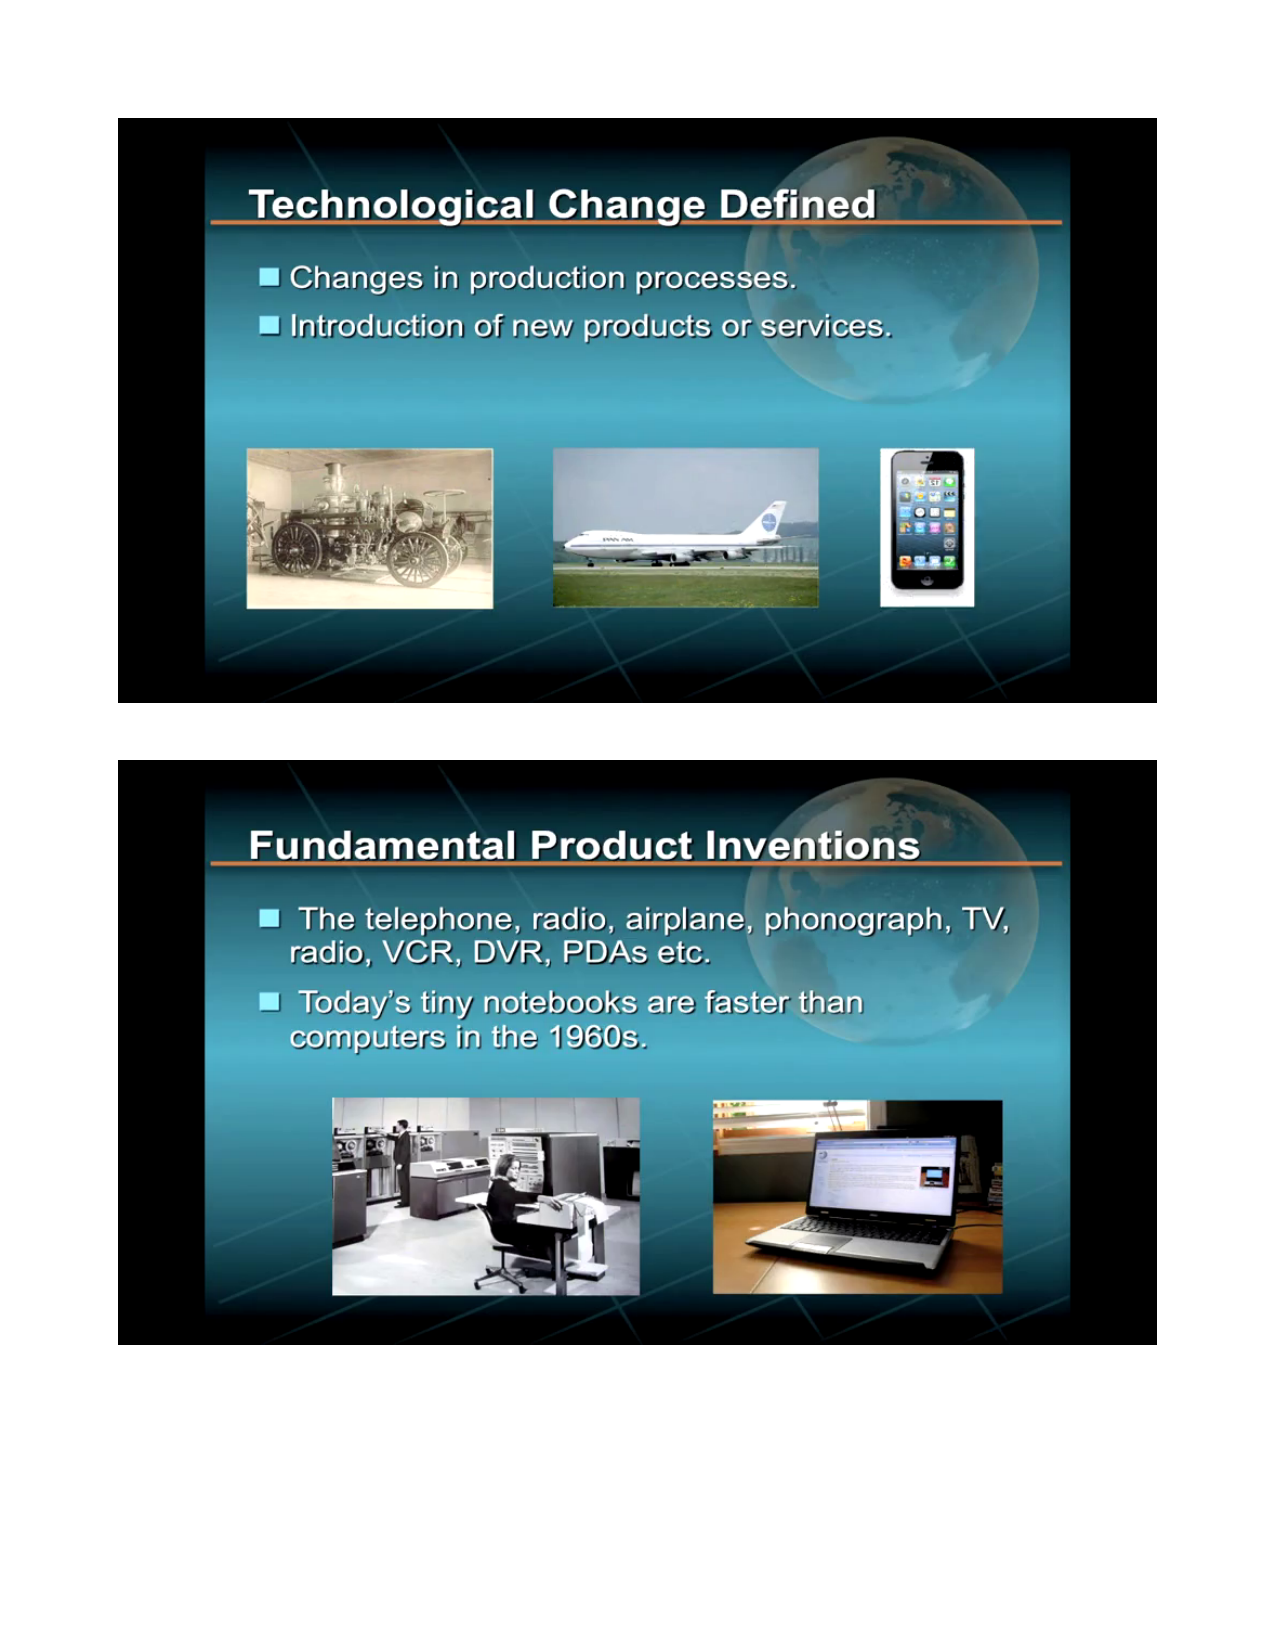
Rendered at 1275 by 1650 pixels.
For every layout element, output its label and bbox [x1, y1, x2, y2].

picture [118, 760, 1157, 1345]
picture [118, 118, 1157, 703]
